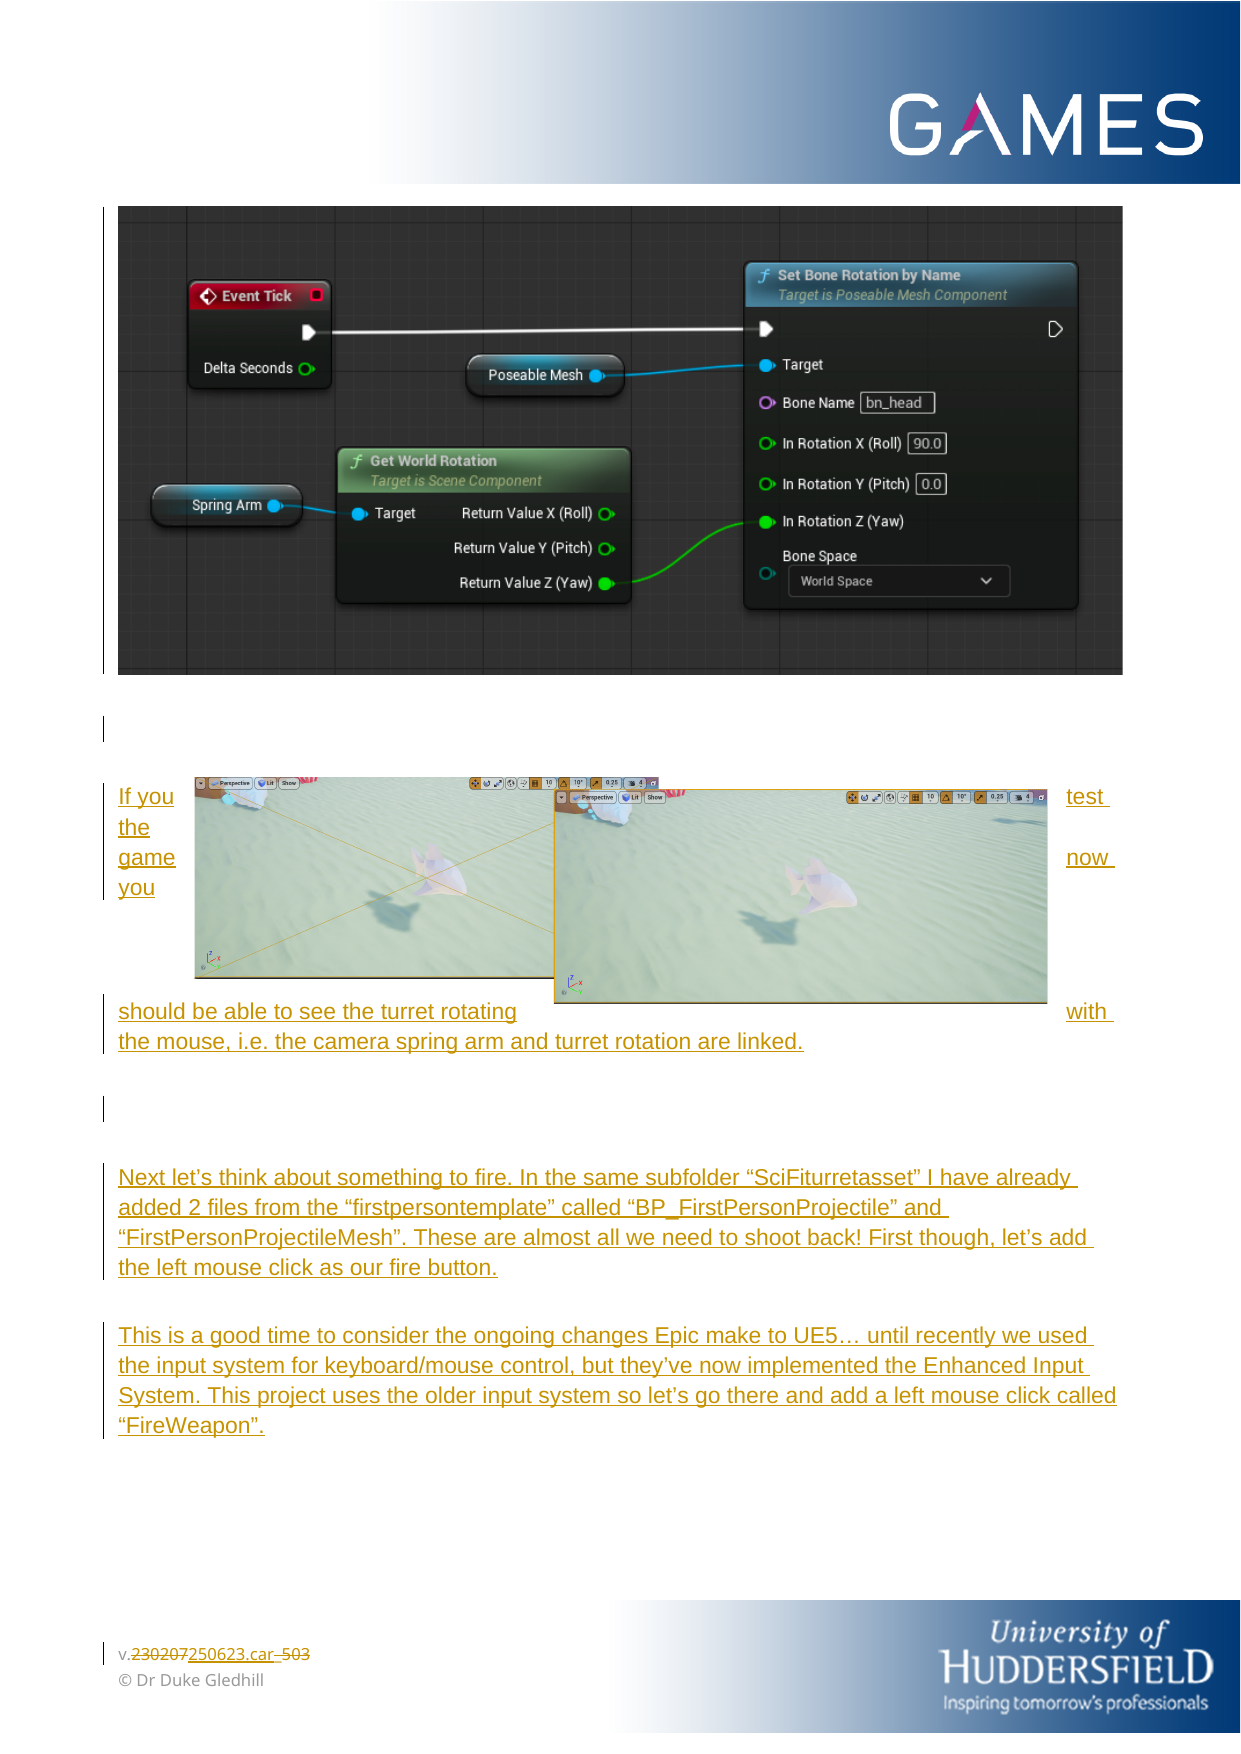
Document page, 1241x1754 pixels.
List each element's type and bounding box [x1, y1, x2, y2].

picture [197, 777, 1048, 1004]
picture [299, 1, 1241, 184]
picture [553, 1598, 1241, 1733]
picture [194, 778, 424, 978]
picture [118, 206, 1123, 675]
